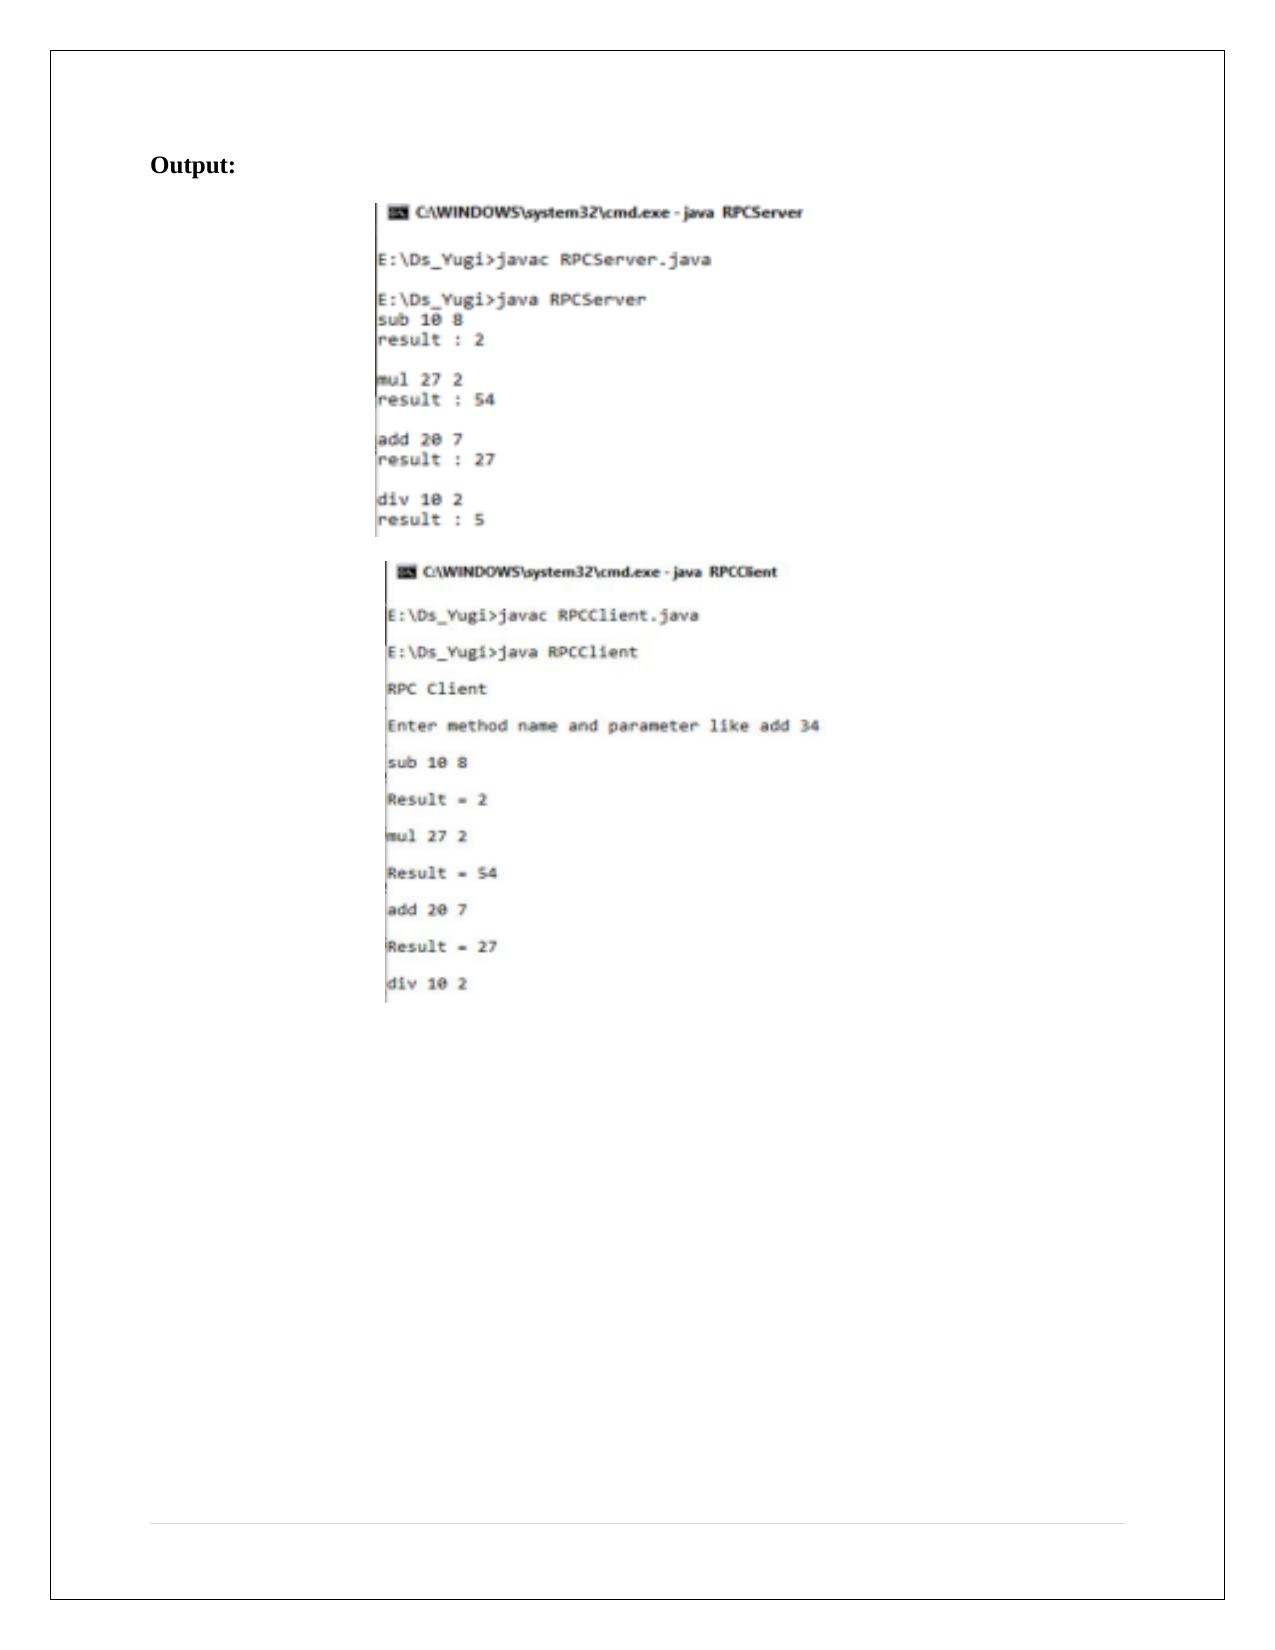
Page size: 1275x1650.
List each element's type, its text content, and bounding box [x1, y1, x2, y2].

text Output: [150, 150, 1125, 179]
picture [375, 203, 901, 537]
picture [385, 561, 890, 1003]
